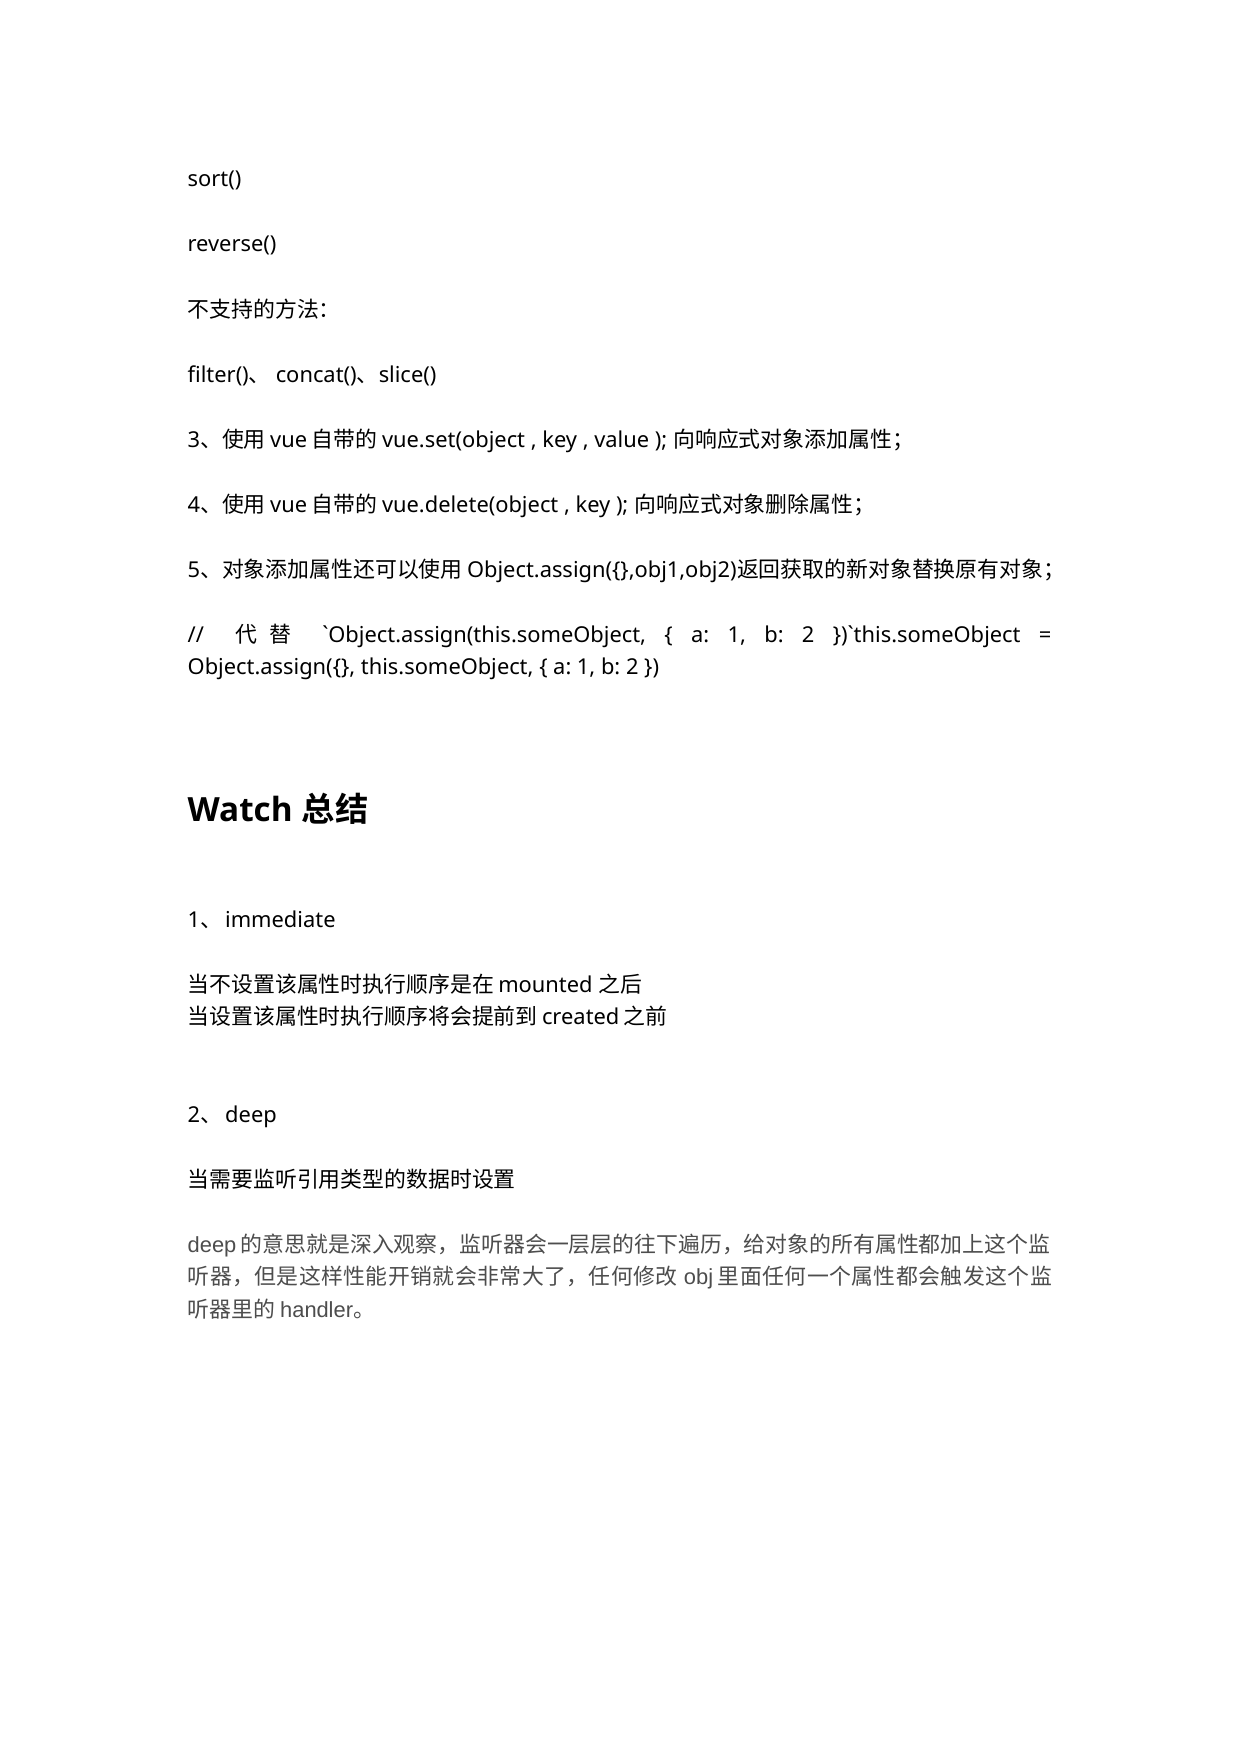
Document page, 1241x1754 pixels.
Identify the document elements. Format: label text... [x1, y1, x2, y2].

text 当不设置该属性时执行顺序是在mounted 之后 [187, 966, 1053, 999]
list immediate [187, 901, 1053, 934]
subtitle Watch 总结 [187, 774, 1053, 839]
text // 代替 `Object.assign(this.someObject, { a: 1, b: 2 })`this.someObject = Object.assign({}, this.someObject, { a: 1, b: 2 }) [187, 617, 1053, 682]
list deep [187, 1096, 1053, 1129]
text 当设置该属性时执行顺序将会提前到created之前 [187, 999, 1053, 1031]
text 5、对象添加属性还可以使用Object.assign({},obj1,obj2)返回获取的新对象替换原有对象； [187, 552, 1053, 584]
text filter()、 concat()、slice() [187, 357, 1053, 389]
text reverse() [187, 227, 1053, 259]
text 当需要监听引用类型的数据时设置 [187, 1161, 1053, 1194]
text sort() [187, 162, 1053, 194]
text 不支持的方法： [187, 292, 1053, 324]
text 4、使用vue自带的 vue.delete(object , key ); 向响应式对象删除属性； [187, 487, 1053, 519]
text 3、使用vue自带的 vue.set(object , key , value ); 向响应式对象添加属性； [187, 422, 1053, 454]
text deep的意思就是深入观察，监听器会一层层的往下遍历，给对象的所有属性都加上这个监听器，但是这样性能开销就会非常大了，任何修改obj里面任何一个属性都会触发这个监听器里的 handler。 [187, 1226, 1053, 1324]
